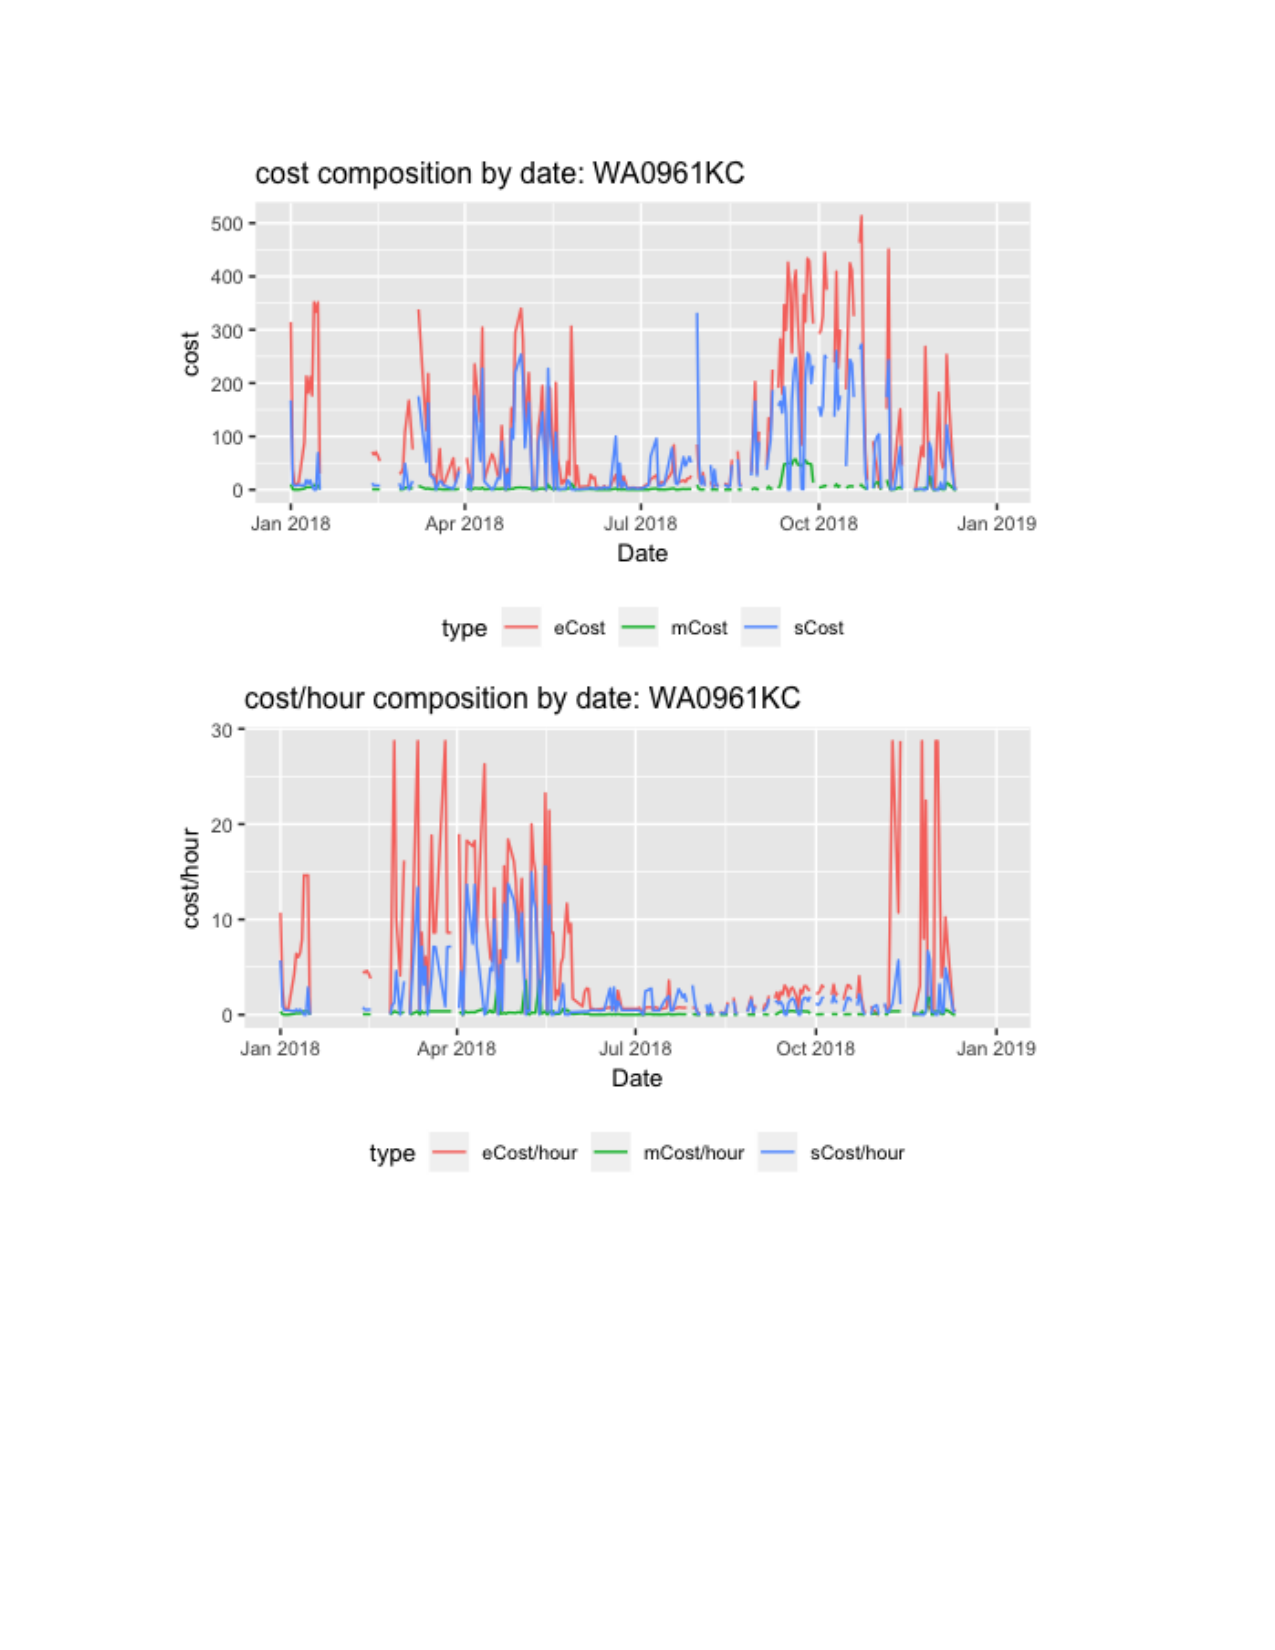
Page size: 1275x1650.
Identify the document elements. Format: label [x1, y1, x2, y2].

picture [168, 150, 1044, 1200]
